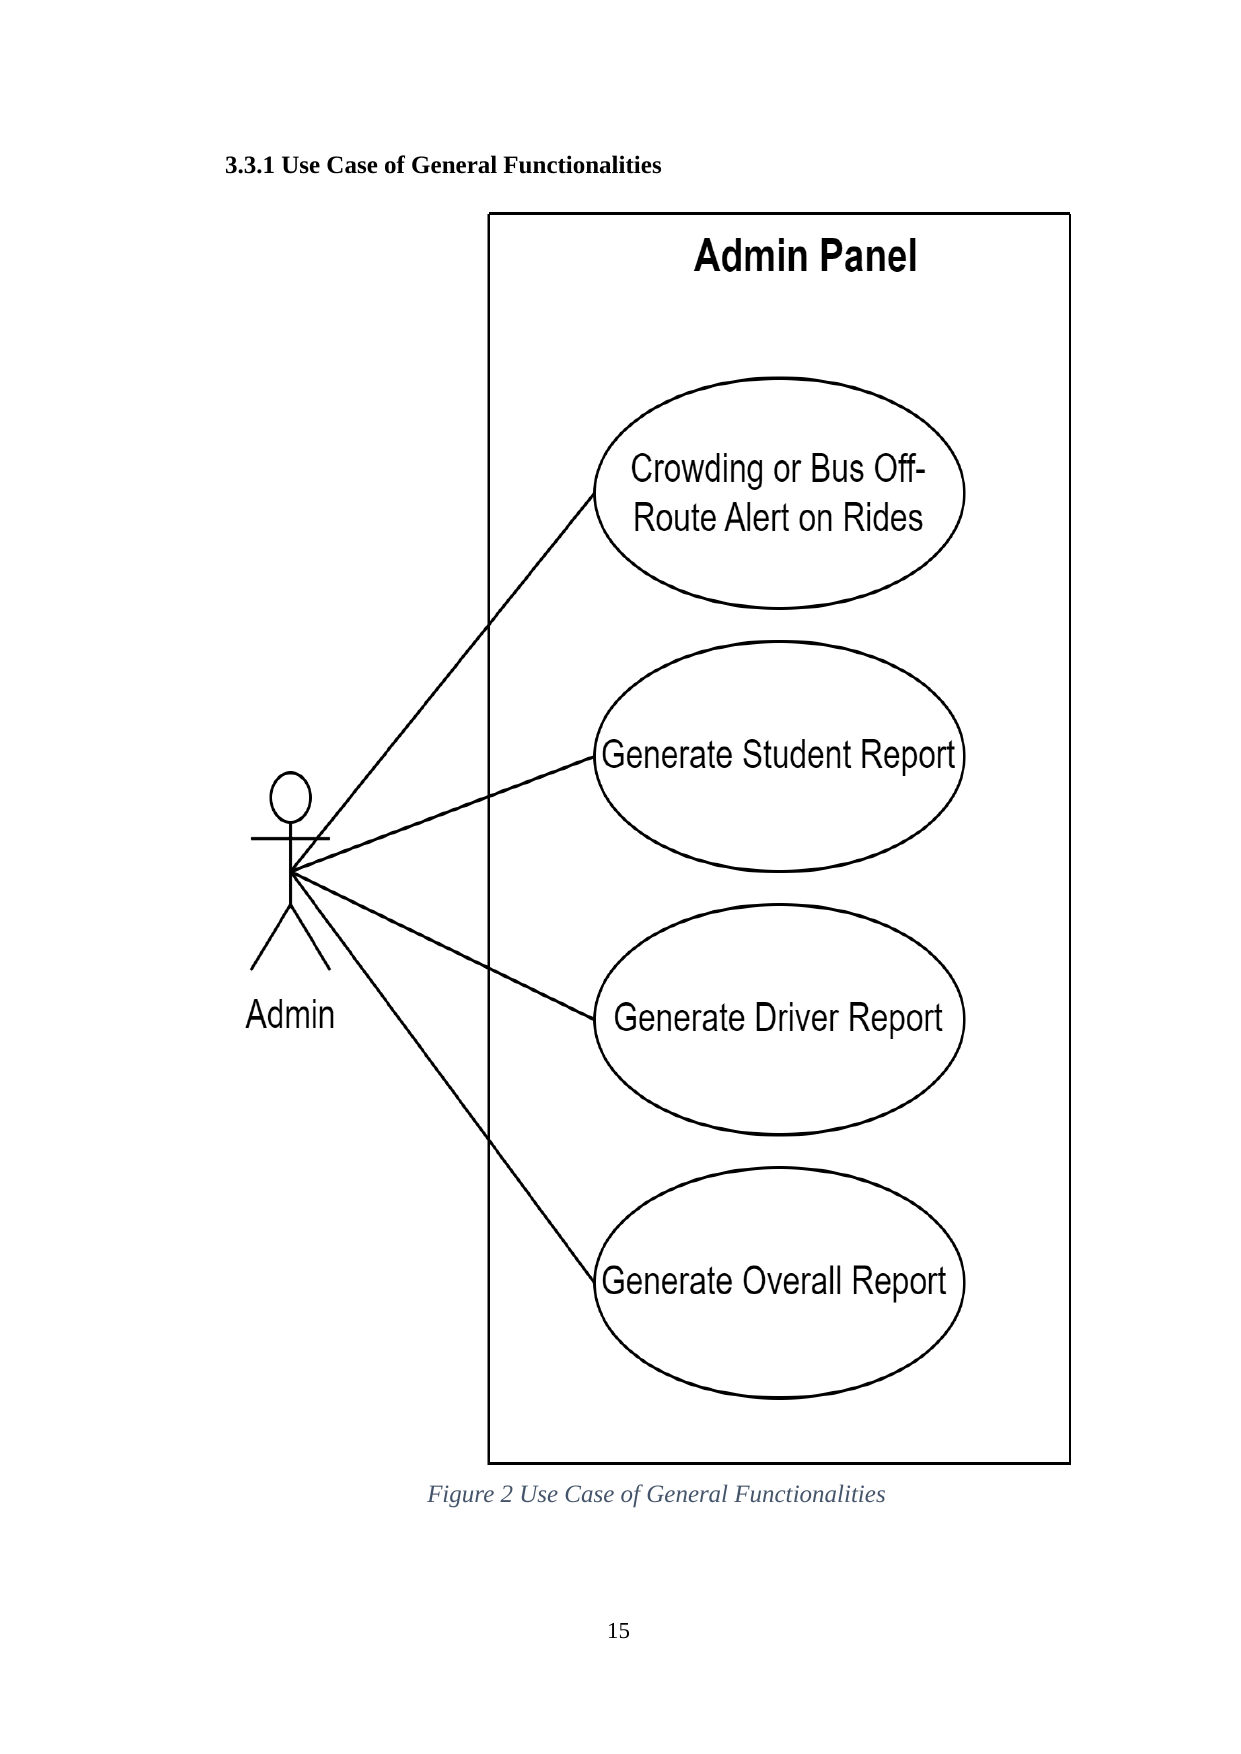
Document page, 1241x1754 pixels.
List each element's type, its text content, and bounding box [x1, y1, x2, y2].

picture [244, 205, 1071, 1465]
text Figure 2 Use Case of General Functionalities [225, 1479, 1090, 1508]
subtitle 3.3.1 Use Case of General Functionalities [225, 150, 1090, 179]
